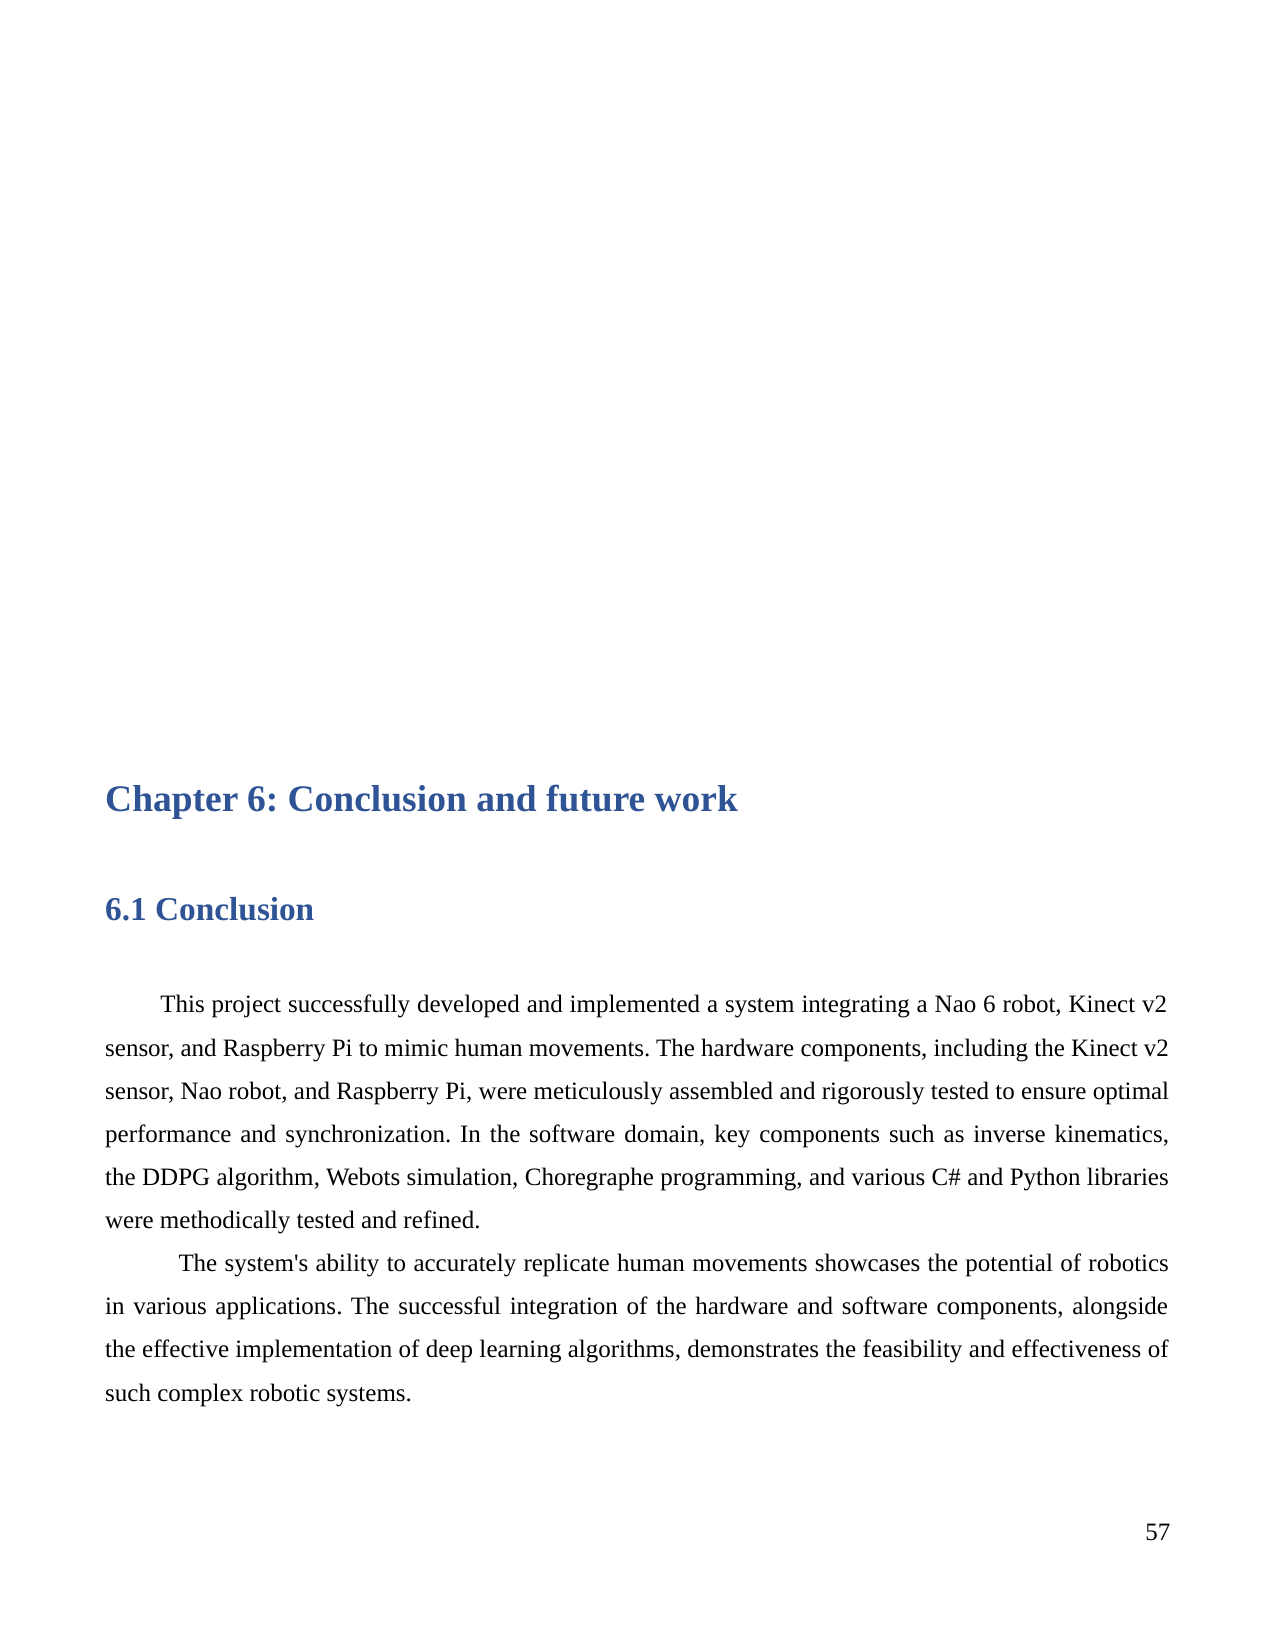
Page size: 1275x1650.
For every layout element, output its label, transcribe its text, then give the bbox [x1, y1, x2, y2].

subtitle 6.1 Conclusion [105, 889, 1170, 927]
text The system's ability to accurately replicate human movements showcases the potential of robotics in various applications. The successful integration of the hardware and software components, alongside the effective implementation of deep learning algorithms, demonstrates the feasibility and effectiveness of such complex robotic systems. [105, 1248, 1170, 1406]
text This project successfully developed and implemented a system integrating a Nao 6 robot, Kinect v2 sensor, and Raspberry Pi to mimic human movements. The hardware components, including the Kinect v2 sensor, Nao robot, and Raspberry Pi, were meticulously assembled and rigorously tested to ensure optimal performance and synchronization. In the software domain, key components such as inverse kinematics, the DDPG algorithm, Webots simulation, Choregraphe programming, and various C# and Python libraries were methodically tested and refined. [105, 989, 1170, 1234]
subtitle Chapter 6: Conclusion and future work [105, 777, 1170, 820]
